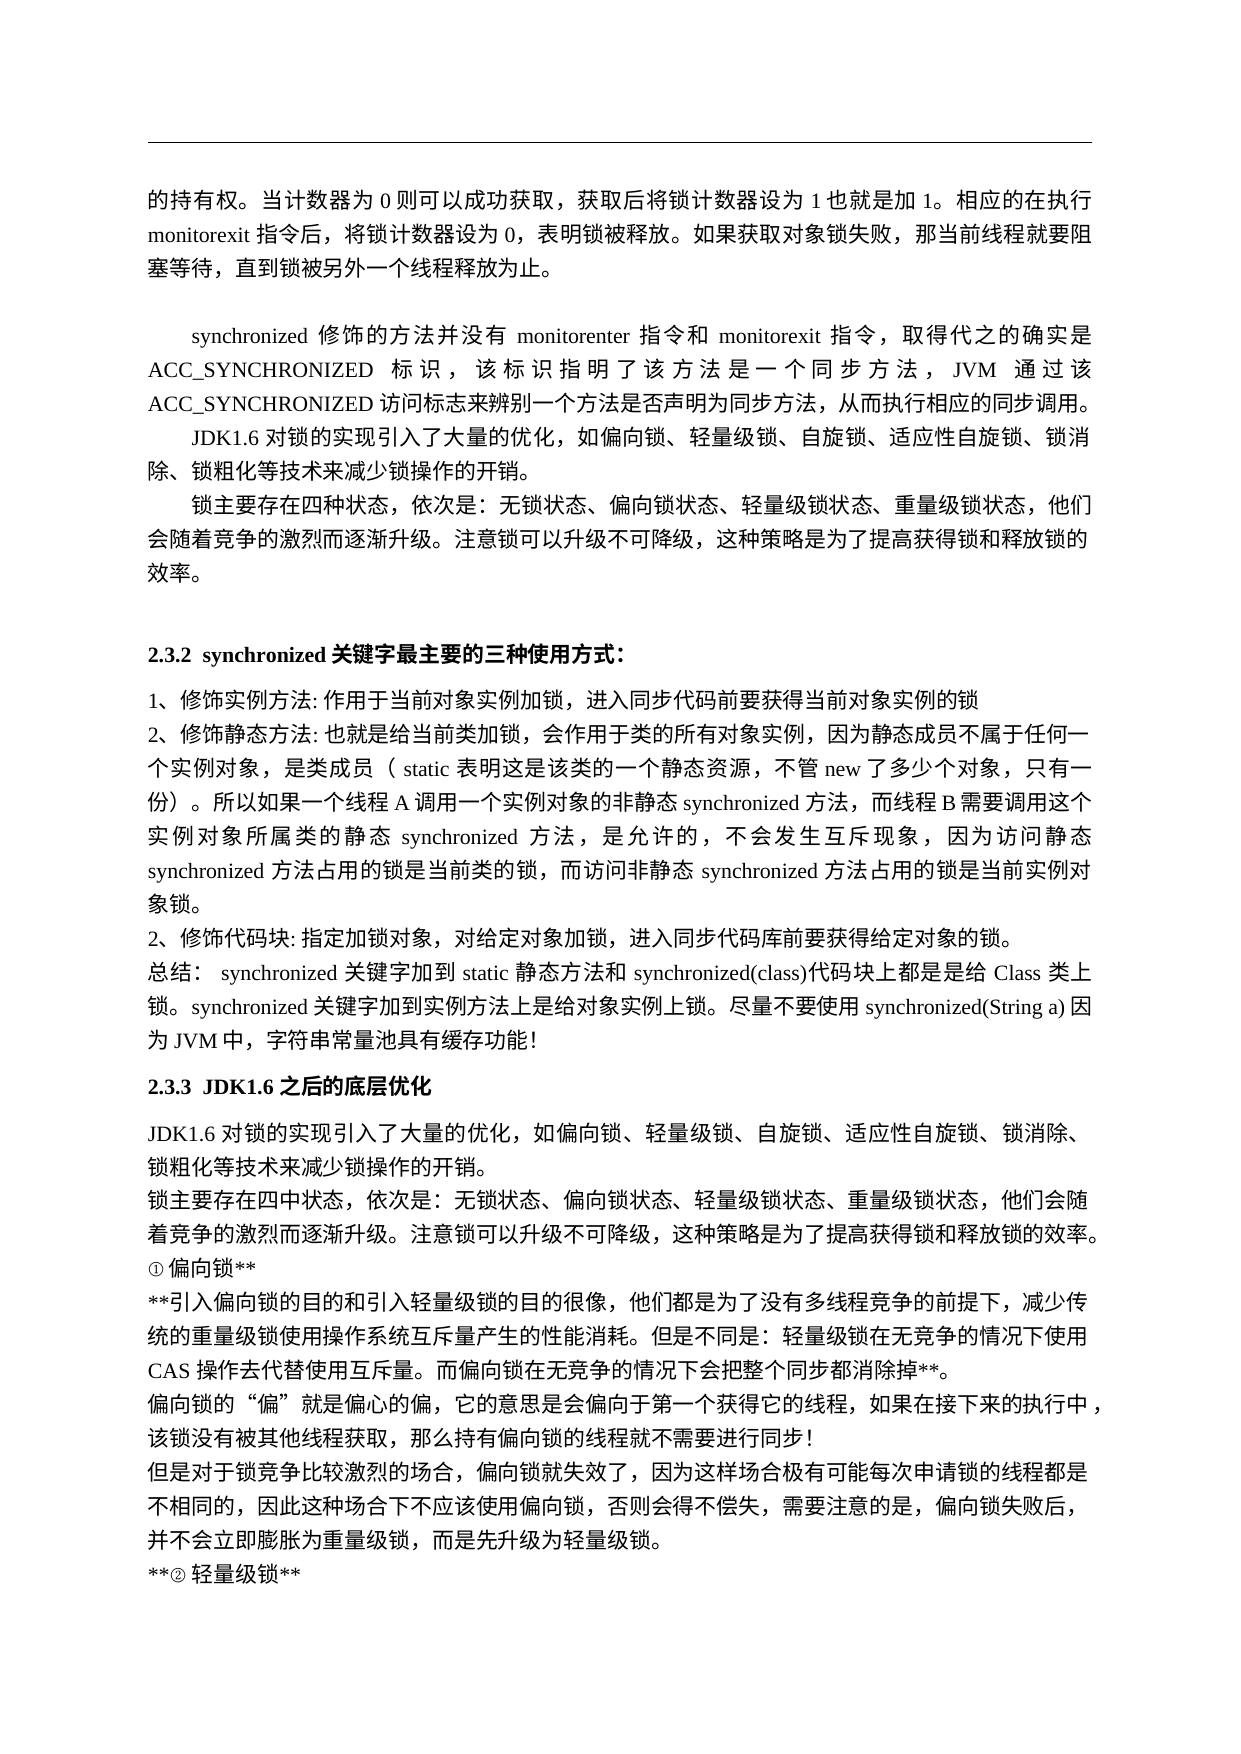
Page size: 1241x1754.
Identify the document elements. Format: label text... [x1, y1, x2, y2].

text ①偏向锁** [148, 1250, 1092, 1284]
text 偏向锁的“偏”就是偏心的偏，它的意思是会偏向于第一个获得它的线程，如果在接下来的执行中，该锁没有被其他线程获取，那么持有偏向锁的线程就不需要进行同步！ [148, 1386, 1092, 1454]
subtitle synchronized关键字最主要的三种使用方式： [148, 636, 1092, 669]
text 但是对于锁竞争比较激烈的场合，偏向锁就失效了，因为这样场合极有可能每次申请锁的线程都是不相同的，因此这种场合下不应该使用偏向锁，否则会得不偿失，需要注意的是，偏向锁失败后，并不会立即膨胀为重量级锁，而是先升级为轻量级锁。 [148, 1454, 1092, 1556]
text 2、修饰静态方法: 也就是给当前类加锁，会作用于类的所有对象实例，因为静态成员不属于任何一个实例对象，是类成员（ static 表明这是该类的一个静态资源，不管new了多少个对象，只有一份）。所以如果一个线程A调用一个实例对象的非静态 synchronized 方法，而线程B需要调用这个实例对象所属类的静态 synchronized 方法，是允许的，不会发生互斥现象，因为访问静态 synchronized 方法占用的锁是当前类的锁，而访问非静态 synchronized 方法占用的锁是当前实例对象锁。 [148, 716, 1092, 920]
text **② 轻量级锁** [148, 1556, 1092, 1590]
text 1、修饰实例方法: 作用于当前对象实例加锁，进入同步代码前要获得当前对象实例的锁 [148, 682, 1092, 716]
text 锁主要存在四中状态，依次是：无锁状态、偏向锁状态、轻量级锁状态、重量级锁状态，他们会随着竞争的激烈而逐渐升级。注意锁可以升级不可降级，这种策略是为了提高获得锁和释放锁的效率。 [148, 1182, 1092, 1250]
subtitle JDK1.6 之后的底层优化 [148, 1068, 1092, 1102]
text JDK1.6 对锁的实现引入了大量的优化，如偏向锁、轻量级锁、自旋锁、适应性自旋锁、锁消除、锁粗化等技术来减少锁操作的开销。 [148, 1114, 1092, 1182]
text **引入偏向锁的目的和引入轻量级锁的目的很像，他们都是为了没有多线程竞争的前提下，减少传统的重量级锁使用操作系统互斥量产生的性能消耗。但是不同是：轻量级锁在无竞争的情况下使用 CAS 操作去代替使用互斥量。而偏向锁在无竞争的情况下会把整个同步都消除掉**。 [148, 1284, 1092, 1386]
text synchronized 修饰的方法并没有 monitorenter 指令和 monitorexit 指令，取得代之的确实是 ACC_SYNCHRONIZED 标识，该标识指明了该方法是一个同步方法，JVM 通过该 ACC_SYNCHRONIZED 访问标志来辨别一个方法是否声明为同步方法，从而执行相应的同步调用。 [148, 317, 1092, 419]
text 总结： synchronized 关键字加到 static 静态方法和 synchronized(class)代码块上都是是给 Class 类上锁。synchronized 关键字加到实例方法上是给对象实例上锁。尽量不要使用 synchronized(String a) 因为JVM中，字符串常量池具有缓存功能！ [148, 954, 1092, 1056]
text 2、修饰代码块: 指定加锁对象，对给定对象加锁，进入同步代码库前要获得给定对象的锁。 [148, 920, 1092, 954]
text JDK1.6 对锁的实现引入了大量的优化，如偏向锁、轻量级锁、自旋锁、适应性自旋锁、锁消除、锁粗化等技术来减少锁操作的开销。 [148, 419, 1092, 487]
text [148, 182, 1092, 283]
text 锁主要存在四种状态，依次是：无锁状态、偏向锁状态、轻量级锁状态、重量级锁状态，他们会随着竞争的激烈而逐渐升级。注意锁可以升级不可降级，这种策略是为了提高获得锁和释放锁的效率。 [148, 487, 1092, 589]
